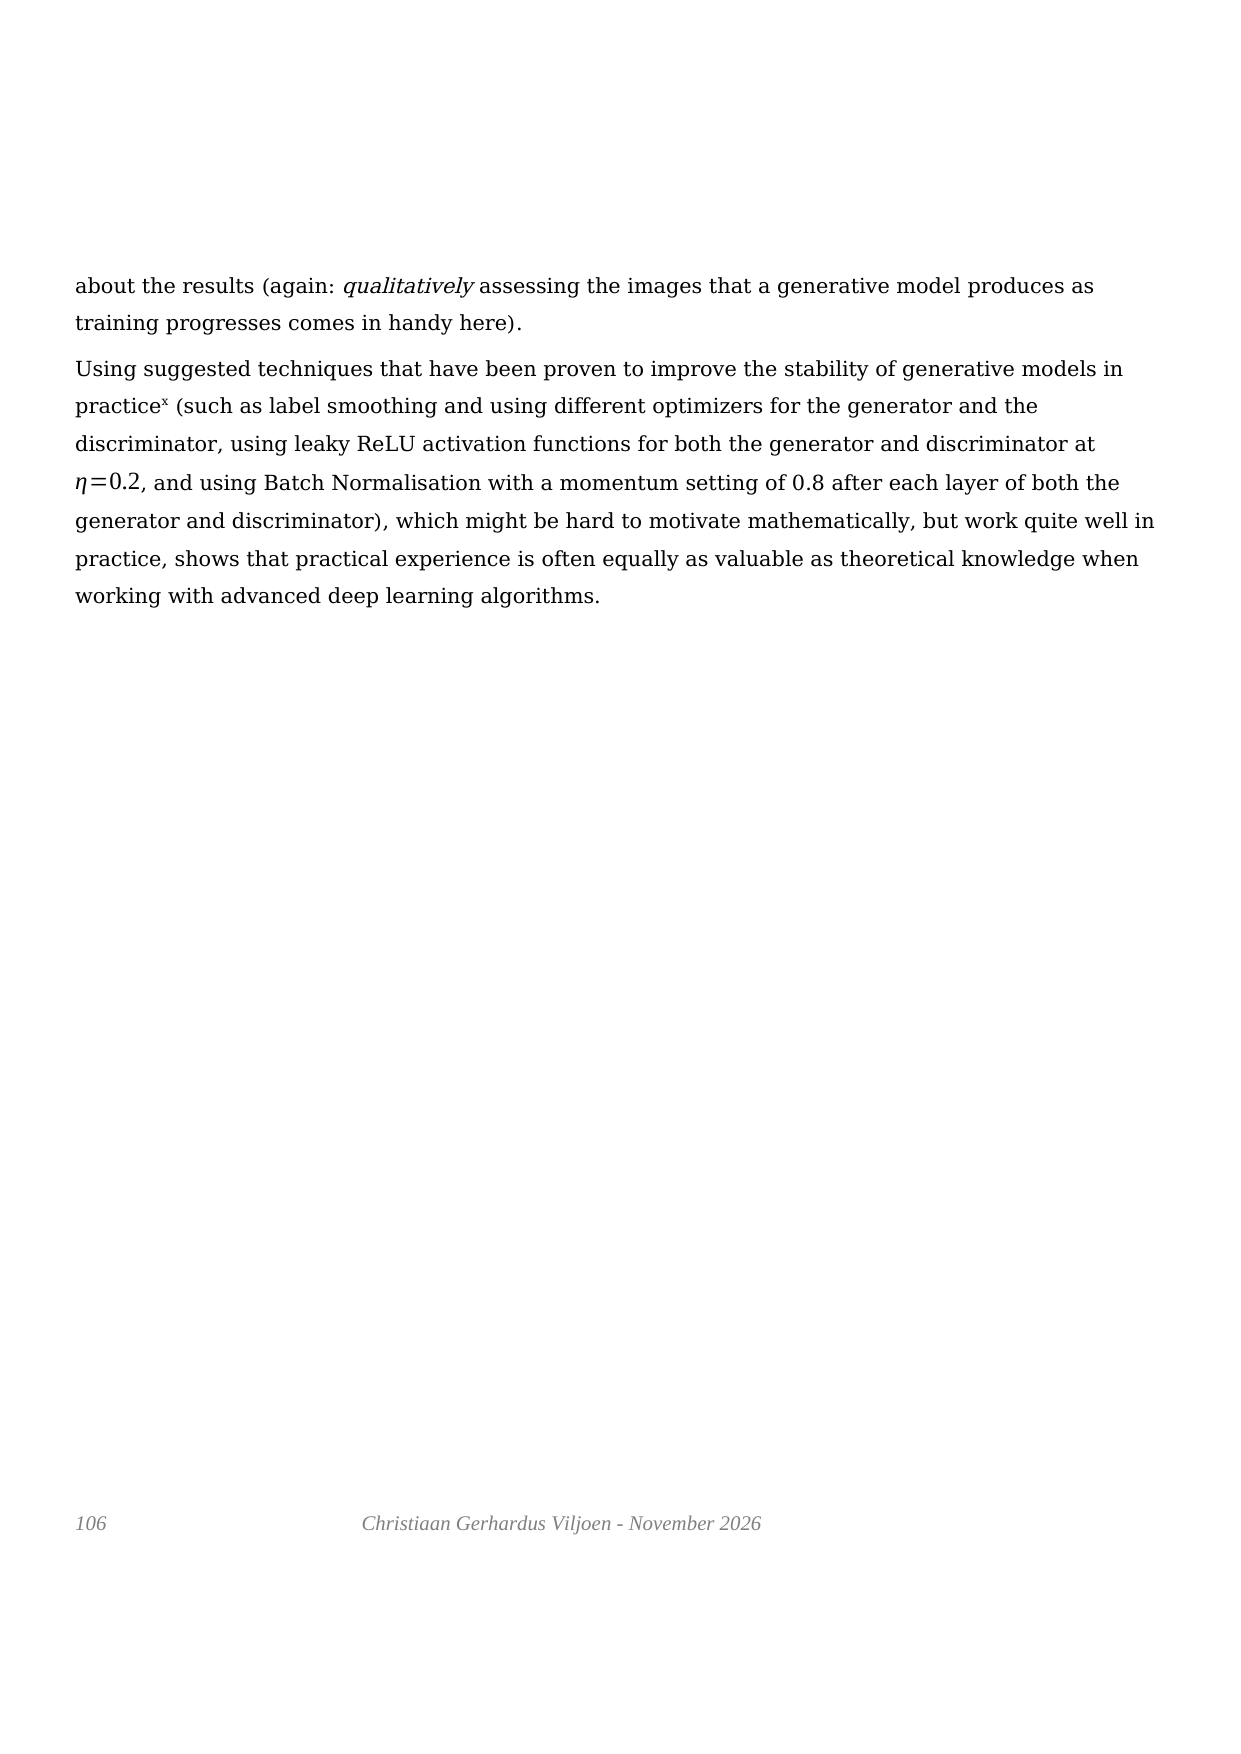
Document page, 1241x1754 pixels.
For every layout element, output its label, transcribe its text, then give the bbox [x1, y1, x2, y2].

text Using suggested techniques that have been proven to improve the stability of generative models in practice (such as label smoothing and using different optimizers for the generator and the discriminator, using leaky ReLU activation functions for both the generator and discriminator at , and using Batch Normalisation with a momentum setting of 0.8 after each layer of both the generator and discriminator), which might be hard to motivate mathematically, but work quite well in practice, shows that practical experience is often equally as valuable as theoretical knowledge when working with advanced deep learning algorithms. [75, 356, 1165, 608]
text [75, 272, 1165, 335]
